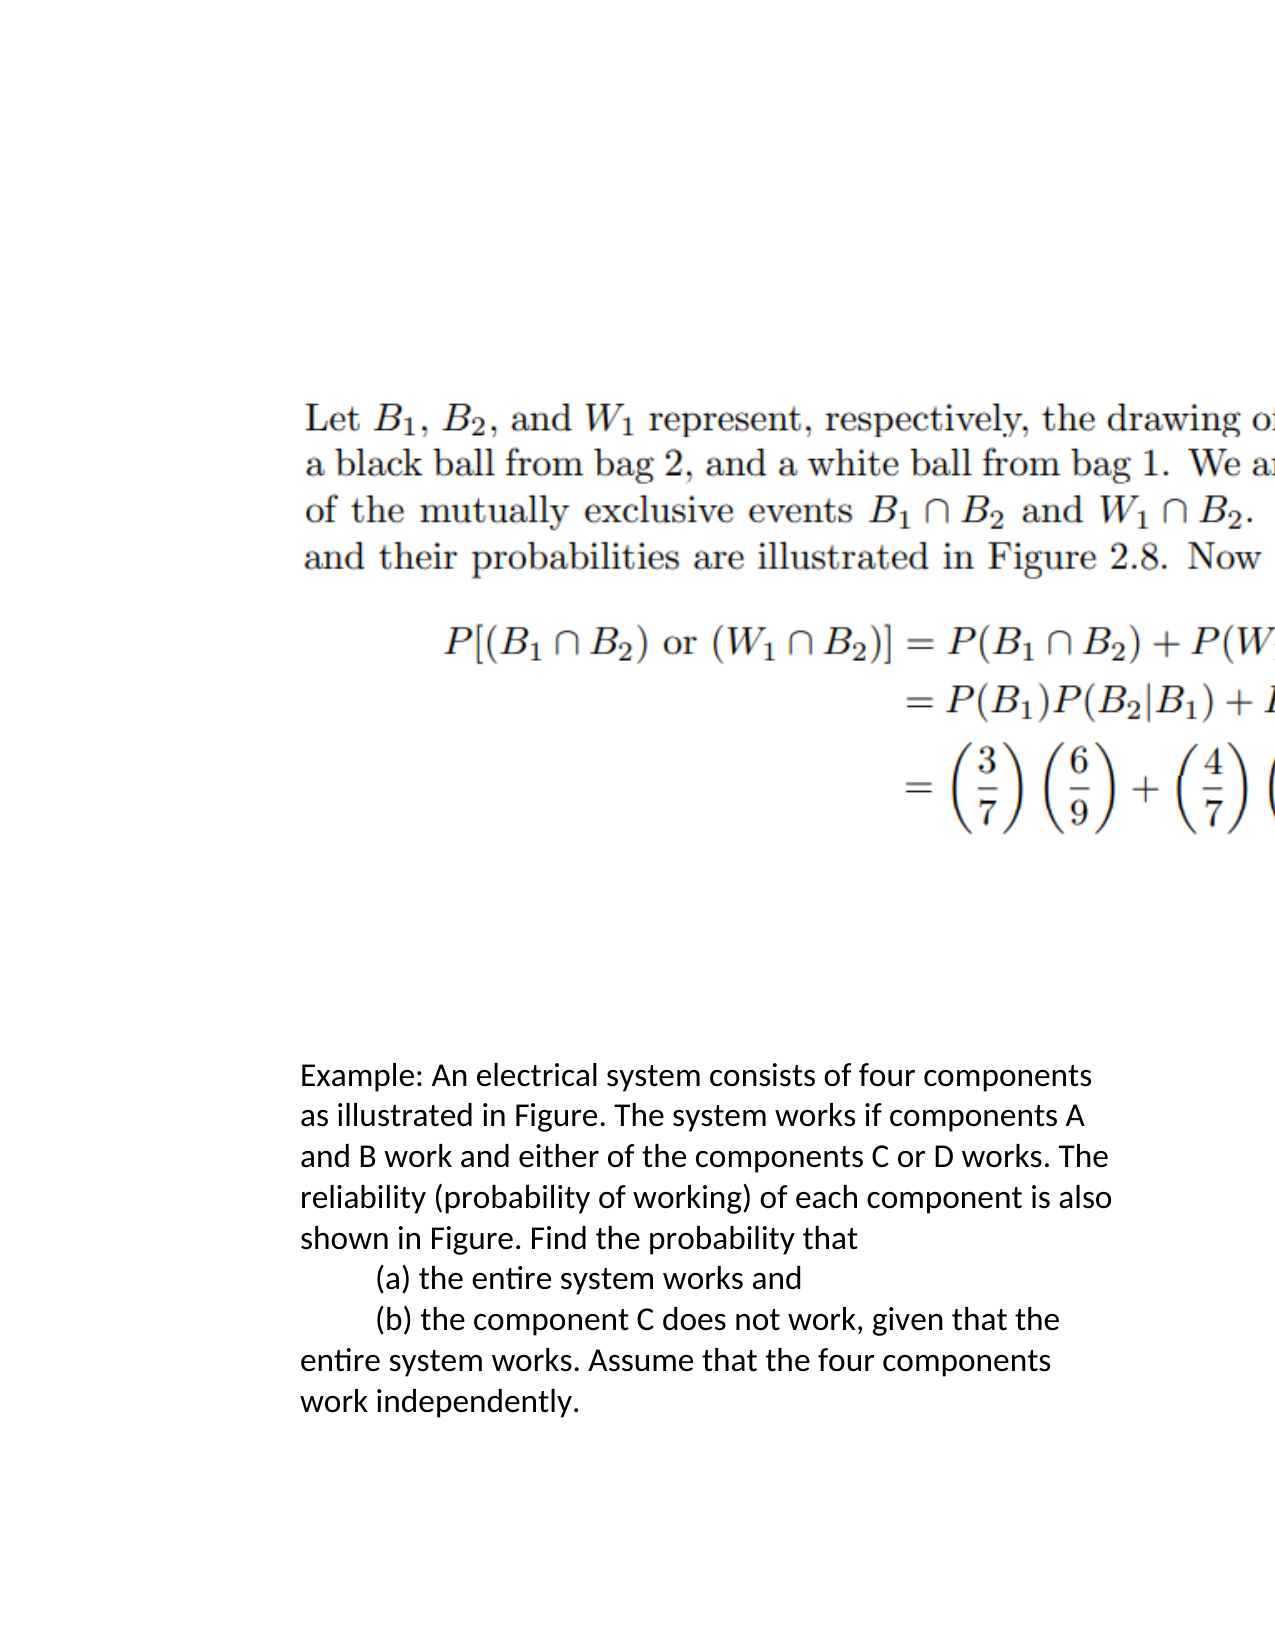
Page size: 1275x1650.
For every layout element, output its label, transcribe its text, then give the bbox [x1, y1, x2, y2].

text Example: An electrical system consists of four components as illustrated in Figure. The system works if components A and B work and either of the components C or D works. The reliability (probability of working) of each component is also shown in Figure. Find the probability that [300, 1054, 1125, 1257]
text (a) the entire system works and [300, 1257, 1125, 1298]
text (b) the component C does not work, given that the entire system works. Assume that the four components work independently. [300, 1298, 1125, 1420]
picture [300, 394, 1275, 851]
